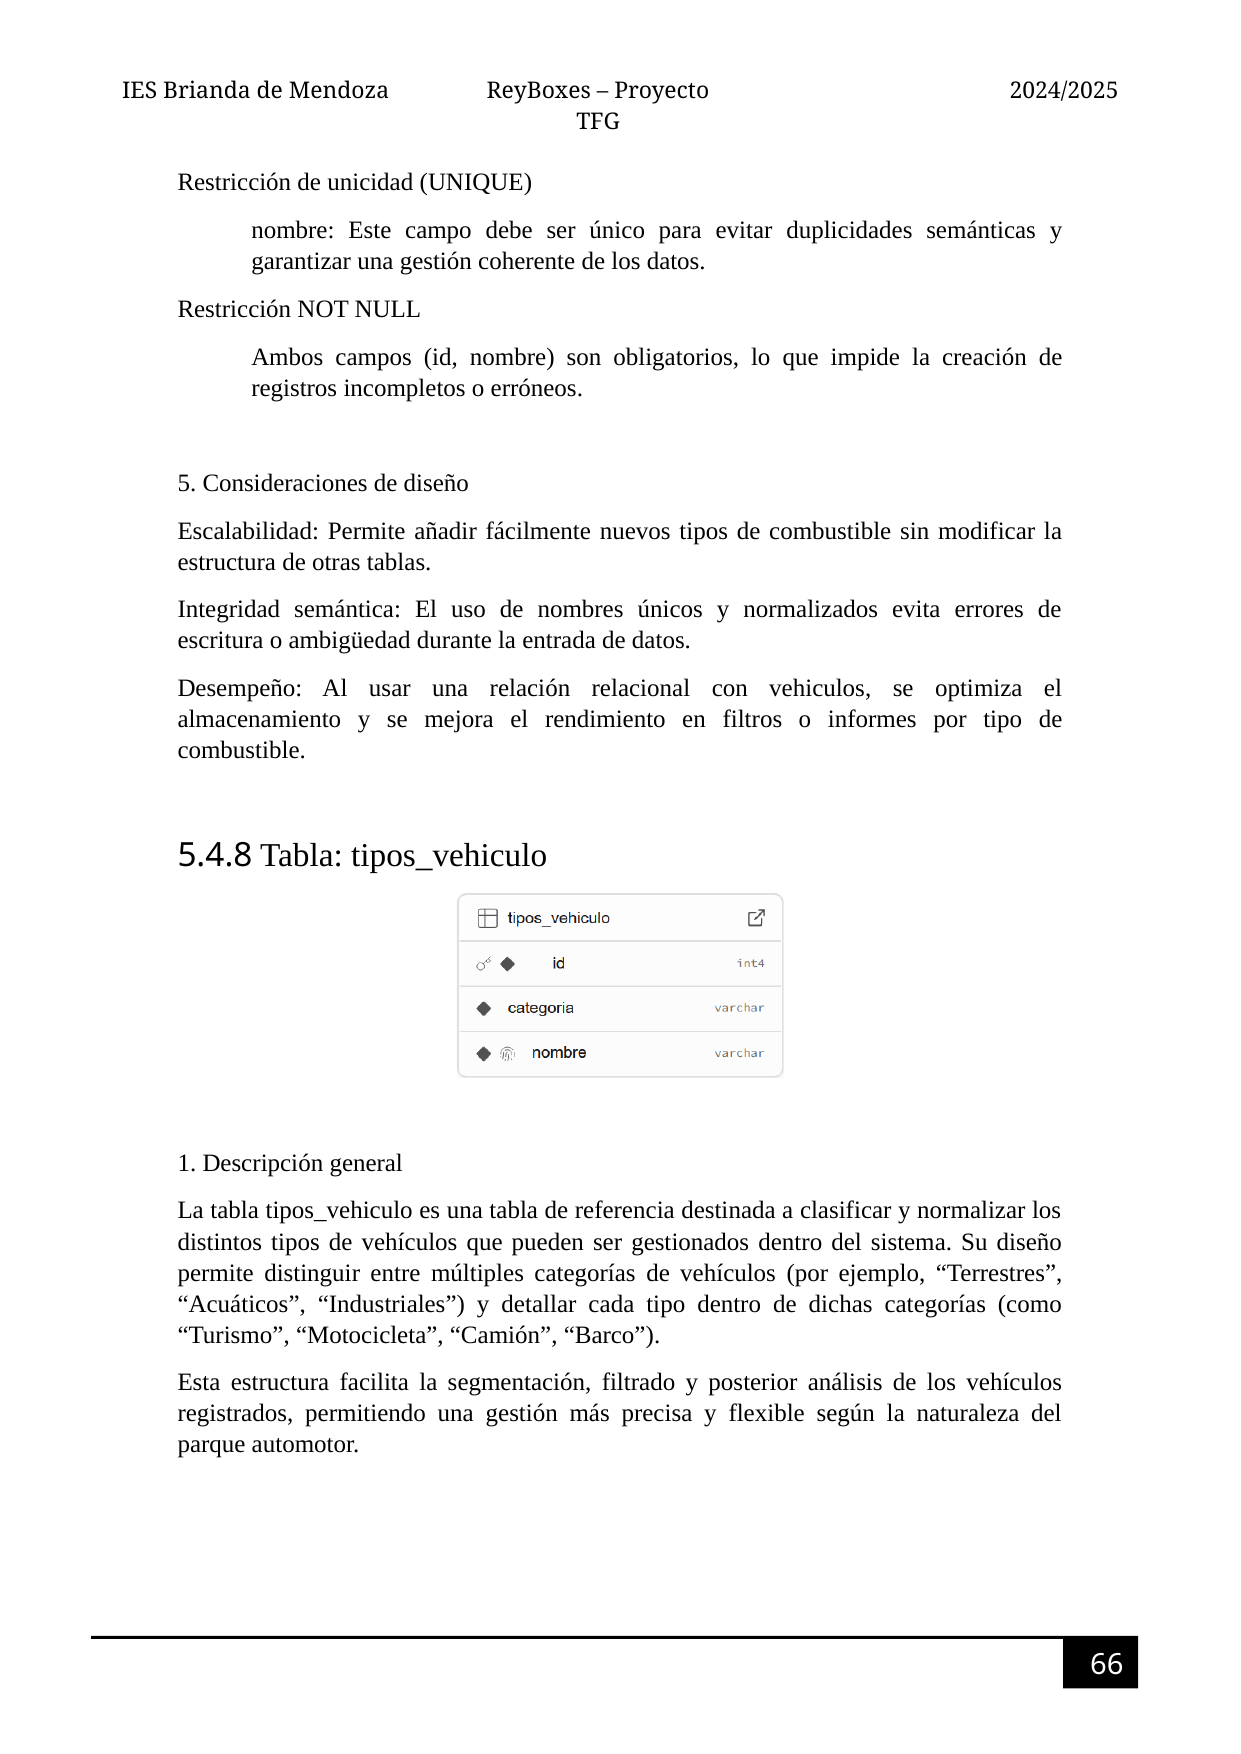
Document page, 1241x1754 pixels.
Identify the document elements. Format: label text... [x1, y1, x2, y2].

text 5.4.8 Tabla: tipos_vehiculo [177, 831, 1063, 876]
text Restricción NOT NULL [177, 294, 1063, 323]
text Restricción de unicidad (UNIQUE) [177, 167, 1063, 196]
text 5. Consideraciones de diseño [177, 468, 1063, 497]
text nombre: Este campo debe ser único para evitar duplicidades semánticas y garantizar una gestión coherente de los datos. [251, 215, 1063, 275]
text Escalabilidad: Permite añadir fácilmente nuevos tipos de combustible sin modificar la estructura de otras tablas. [177, 516, 1063, 576]
text La tabla tipos_vehiculo es una tabla de referencia destinada a clasificar y normalizar los distintos tipos de vehículos que pueden ser gestionados dentro del sistema. Su diseño permite distinguir entre múltiples categorías de vehículos (por ejemplo, “Terrestres”, “Acuáticos”, “Industriales”) y detallar cada tipo dentro de dichas categorías (como “Turismo”, “Motocicleta”, “Camión”, “Barco”). [177, 1196, 1063, 1348]
text Esta estructura facilita la segmentación, filtrado y posterior análisis de los vehículos registrados, permitiendo una gestión más precisa y flexible según la naturaleza del parque automotor. [177, 1367, 1063, 1458]
text 1. Descripción general [177, 1148, 1063, 1177]
text Desempeño: Al usar una relación relacional con vehiculos, se optimiza el almacenamiento y se mejora el rendimiento en filtros o informes por tipo de combustible. [177, 673, 1063, 764]
text Integridad semántica: El uso de nombres únicos y normalizados evita errores de escritura o ambigüedad durante la entrada de datos. [177, 594, 1063, 654]
picture [456, 893, 784, 1078]
text Ambos campos (id, nombre) son obligatorios, lo que impide la creación de registros incompletos o erróneos. [251, 342, 1063, 401]
